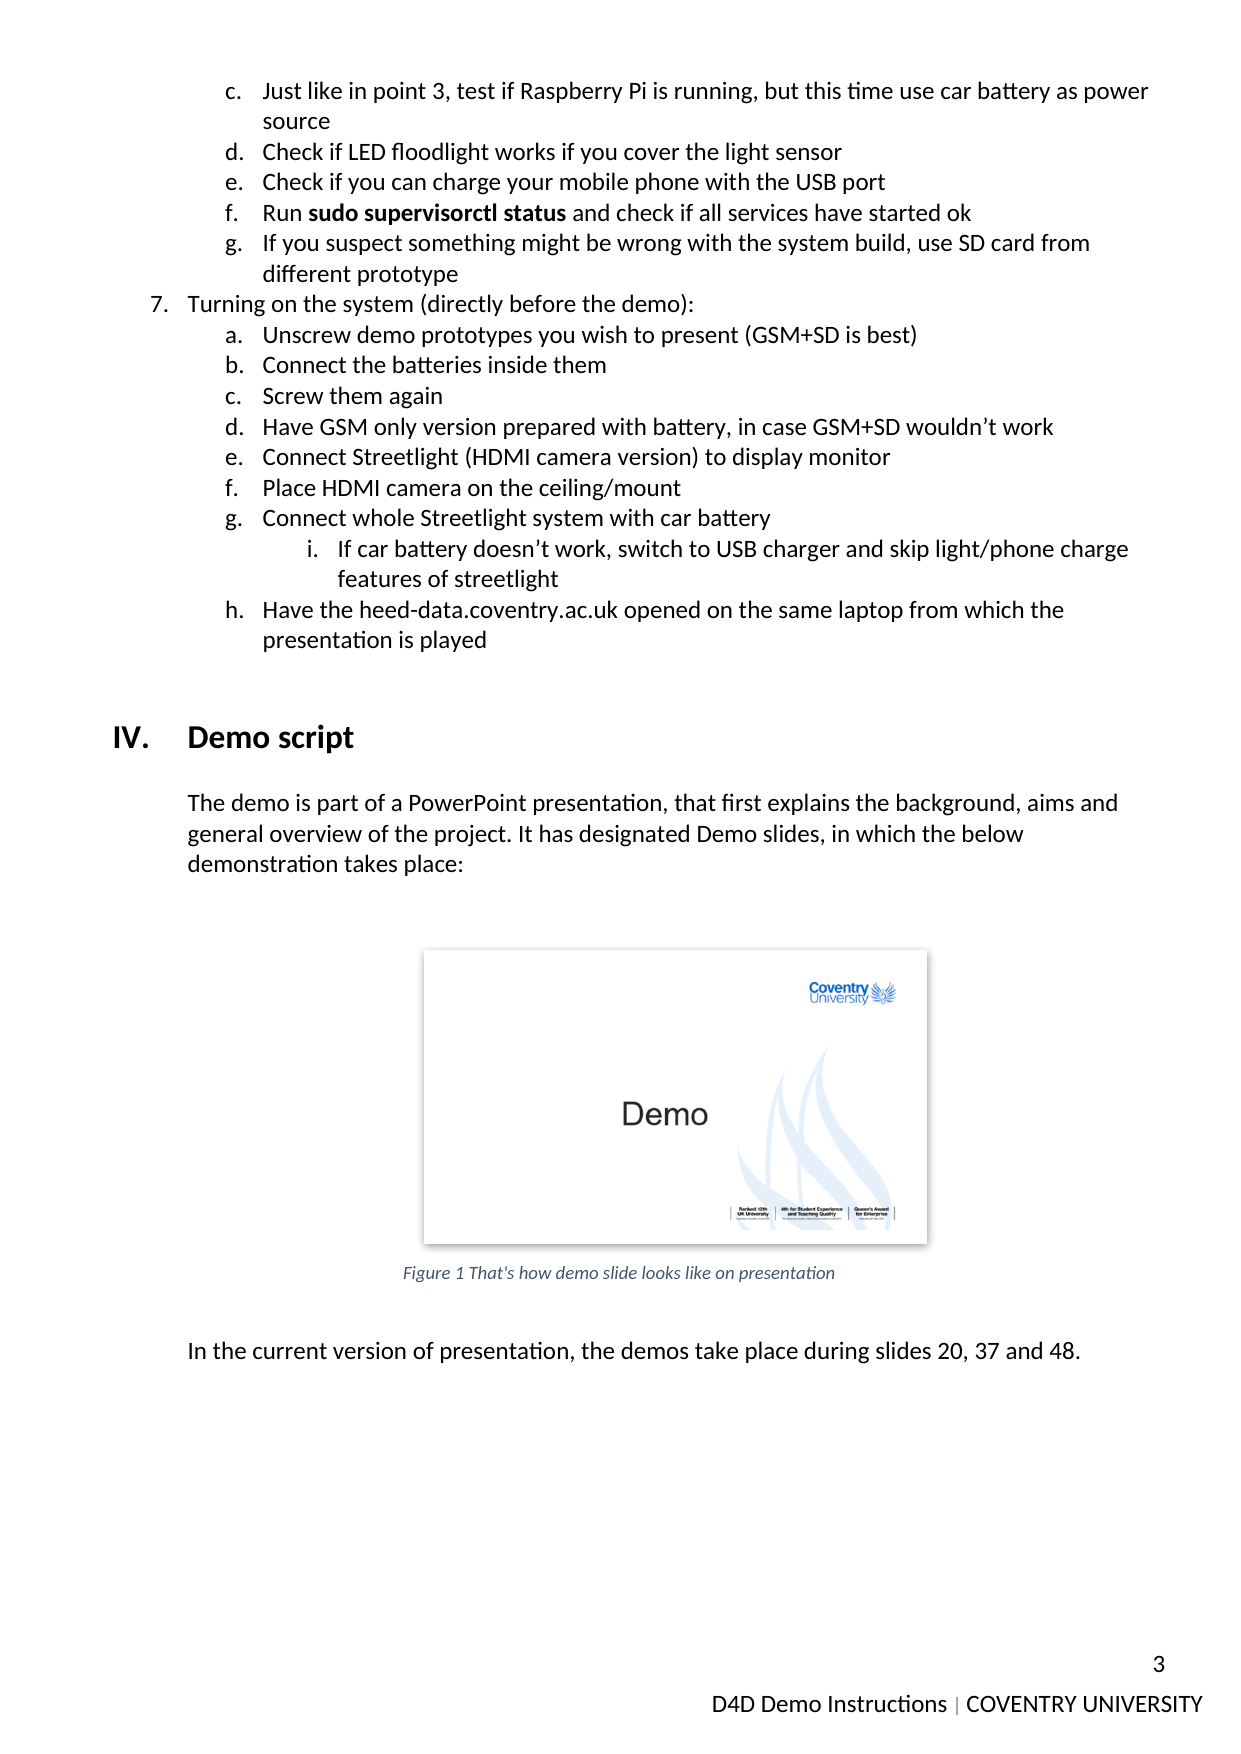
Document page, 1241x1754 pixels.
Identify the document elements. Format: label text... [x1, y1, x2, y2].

text In the current version of presentation, the demos take place during slides 20, 37 and 48. [187, 1335, 1165, 1366]
list Check if you can charge your mobile phone with the USB port [225, 167, 1165, 197]
picture [439, 965, 913, 1230]
list Just like in point 3, test if Raspberry Pi is running, but this time use car battery as power source [225, 75, 1165, 136]
list Unscrew demo prototypes you wish to present (GSM+SD is best) [225, 319, 1165, 350]
text The demo is part of a PowerPoint presentation, that first explains the background, aims and general overview of the project. It has designated Demo slides, in which the below demonstration takes place: [187, 787, 1165, 879]
list If you suspect something might be wrong with the system build, use SD card from different prototype [225, 228, 1165, 289]
list Demo script [112, 716, 1165, 757]
list Have GSM only version prepared with battery, in case GSM+SD wouldn’t work [225, 411, 1165, 441]
list Connect the batteries inside them [225, 350, 1165, 380]
list If car battery doesn’t work, switch to USB charger and skip light/phone charge features of streetlight [319, 533, 1165, 594]
list Run sudo supervisorctl status and check if all services have started ok [225, 197, 1165, 228]
list Place HDMI camera on the ceiling/mount [225, 472, 1165, 502]
list Have the heed-data.coventry.ac.uk opened on the same laptop from which the presentation is played [225, 594, 1165, 655]
list Turning on the system (directly before the demo): [150, 289, 1165, 319]
list Connect whole Streetlight system with car battery [225, 502, 1165, 533]
list Connect Streetlight (HDMI camera version) to display monitor [225, 441, 1165, 472]
text Figure 1 That's how demo slide looks like on presentation [75, 1261, 1165, 1284]
list Check if LED floodlight works if you cover the light sensor [225, 136, 1165, 167]
list Screw them again [225, 380, 1165, 411]
